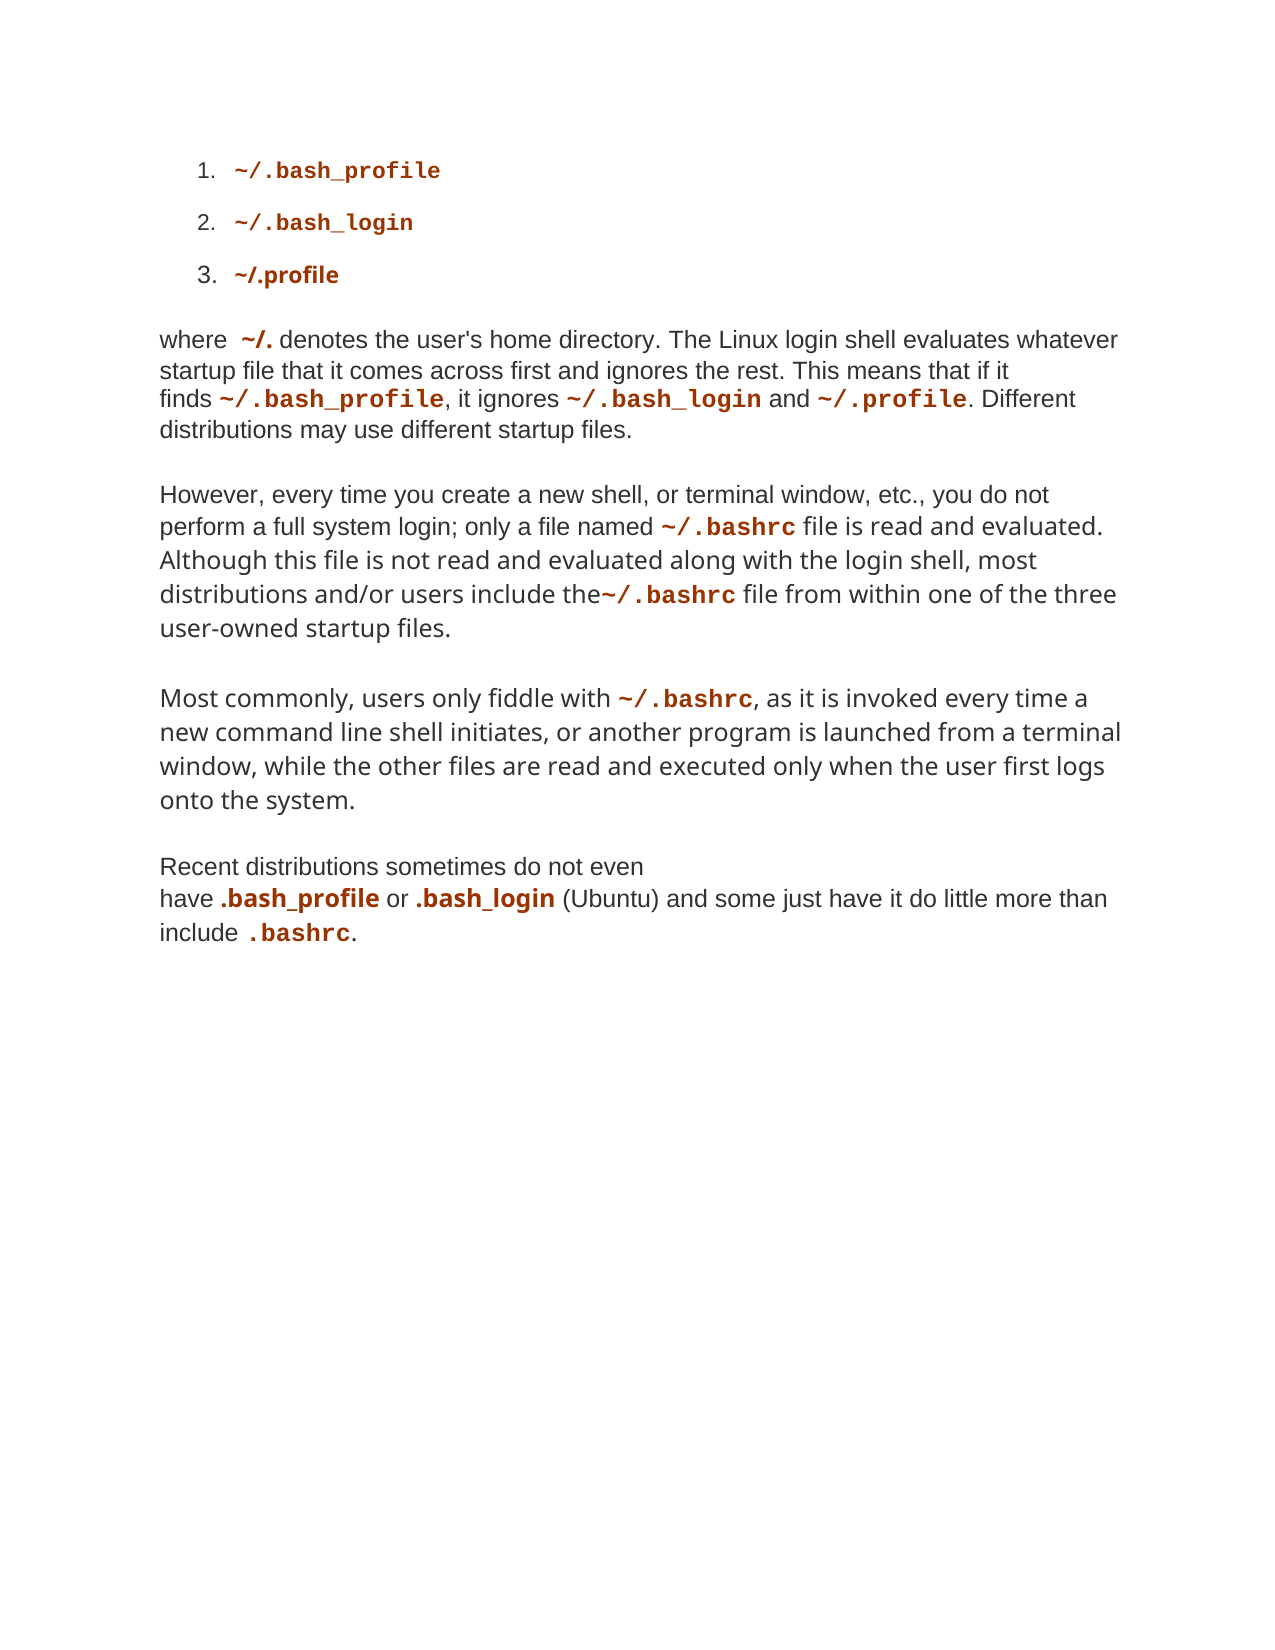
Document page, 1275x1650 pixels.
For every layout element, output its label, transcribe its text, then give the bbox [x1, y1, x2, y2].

text where ~/. denotes the user's home directory. The Linux login shell evaluates whatever startup file that it comes across first and ignores the rest. This means that if it finds ~/.bash_profile, it ignores ~/.bash_login and ~/.profile. Different distributions may use different startup files. [159, 322, 1125, 444]
text However, every time you create a new shell, or terminal window, etc., you do not perform a full system login; only a file named ~/.bashrc file is read and evaluated. Although this file is not read and evaluated along with the login shell, most distributions and/or users include the~/.bashrc file from within one of the three user-owned startup files. [159, 479, 1125, 645]
text Recent distributions sometimes do not even have .bash_profile or .bash_login (Ubuntu) and some just have it do little more than include .bashrc. [159, 852, 1125, 949]
list ~/.bash_profile [197, 150, 1125, 185]
list ~/.bash_login [197, 203, 1125, 238]
text Most commonly, users only fiddle with ~/.bashrc, as it is invoked every time a new command line shell initiates, or another program is launched from a terminal window, while the other files are read and executed only when the user first logs onto the system. [159, 680, 1125, 817]
list ~/.profile [197, 255, 1125, 290]
